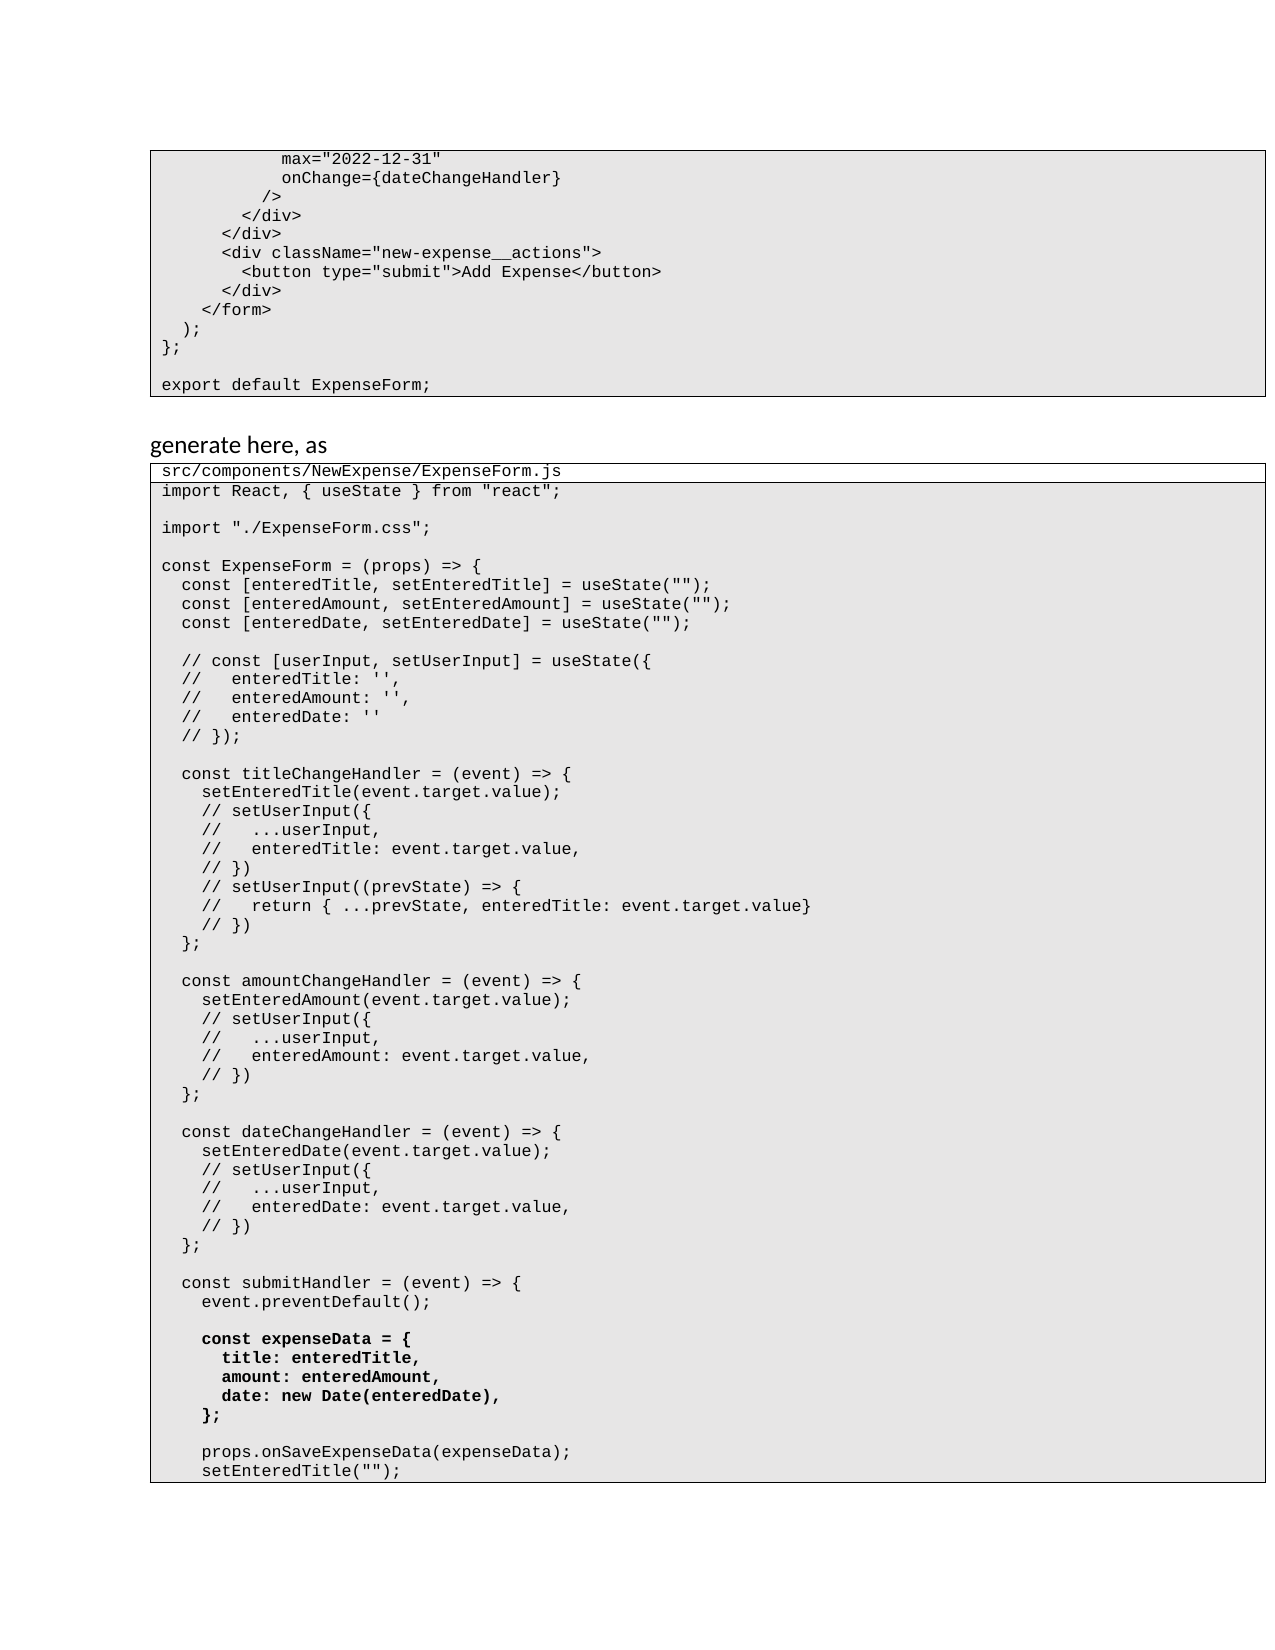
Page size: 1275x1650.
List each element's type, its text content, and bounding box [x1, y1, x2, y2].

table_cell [151, 151, 1265, 396]
text generate here, as [150, 429, 1125, 460]
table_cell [151, 483, 1265, 1482]
table_header src/components/NewExpense/ExpenseForm.js [151, 464, 1265, 482]
